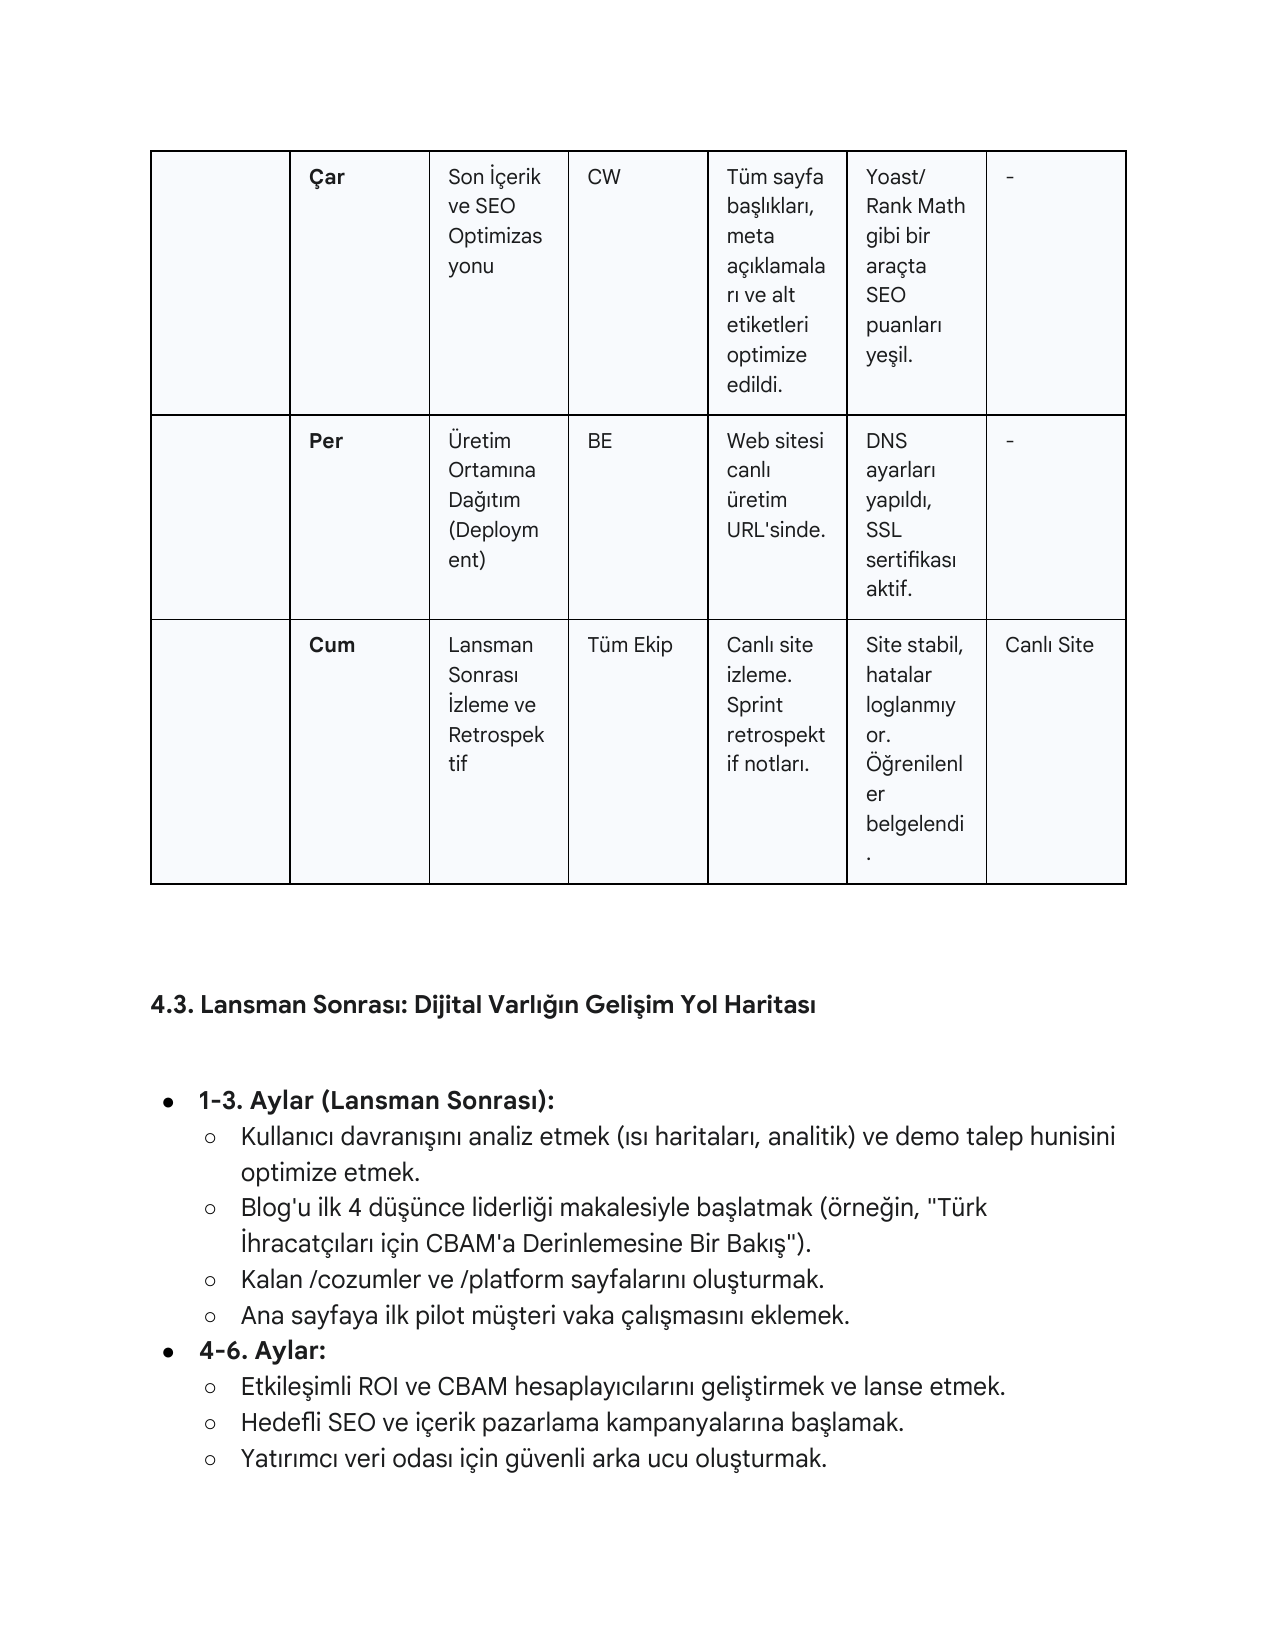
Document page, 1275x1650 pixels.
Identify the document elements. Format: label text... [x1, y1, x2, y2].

table_cell Tüm sayfa başlıkları, meta açıklamaları ve alt etiketleri optimize edildi. [709, 152, 846, 414]
list 4-6. Aylar: [161, 1336, 1125, 1367]
table_cell [152, 152, 289, 414]
table_cell Per [291, 416, 429, 619]
table_cell BE [569, 416, 707, 619]
list Yatırımcı veri odası için güvenli arka ucu oluşturmak. [203, 1443, 1125, 1474]
list 1-3. Aylar (Lansman Sonrası): [161, 1086, 1125, 1117]
table_cell DNS ayarları yapıldı, SSL sertifikası aktif. [848, 416, 986, 619]
table_cell Canlı Site [987, 620, 1125, 883]
table_cell CW [569, 152, 707, 414]
table_cell - [987, 152, 1125, 414]
table_cell [152, 416, 289, 619]
table_cell Tüm Ekip [569, 620, 707, 883]
list Kalan /cozumler ve /platform sayfalarını oluşturmak. [203, 1264, 1125, 1296]
list Blog'u ilk 4 düşünce liderliği makalesiyle başlatmak (örneğin, "Türk İhracatçıları için CBAM'a Derinlemesine Bir Bakış"). [203, 1193, 1125, 1260]
table_cell Üretim Ortamına Dağıtım (Deployment) [430, 416, 568, 619]
table_cell Çar [291, 152, 429, 414]
table_cell Site stabil, hatalar loglanmıyor. Öğrenilenler belgelendi. [848, 620, 986, 883]
table_cell Son İçerik ve SEO Optimizasyonu [430, 152, 568, 414]
table_cell - [987, 416, 1125, 619]
table_cell Yoast/Rank Math gibi bir araçta SEO puanları yeşil. [848, 152, 986, 414]
list Hedefli SEO ve içerik pazarlama kampanyalarına başlamak. [203, 1407, 1125, 1438]
list Kullanıcı davranışını analiz etmek (ısı haritaları, analitik) ve demo talep hunisini optimize etmek. [203, 1121, 1125, 1188]
table_cell Lansman Sonrası İzleme ve Retrospektif [430, 620, 568, 883]
table_cell Web sitesi canlı üretim URL'sinde. [709, 416, 846, 619]
table_cell Cum [291, 620, 429, 883]
list Ana sayfaya ilk pilot müşteri vaka çalışmasını eklemek. [203, 1300, 1125, 1331]
table_cell Canlı site izleme. Sprint retrospektif notları. [709, 620, 846, 883]
list Etkileşimli ROI ve CBAM hesaplayıcılarını geliştirmek ve lanse etmek. [203, 1371, 1125, 1403]
subtitle 4.3. Lansman Sonrası: Dijital Varlığın Gelişim Yol Haritası [150, 989, 1125, 1020]
table_cell [152, 620, 289, 883]
